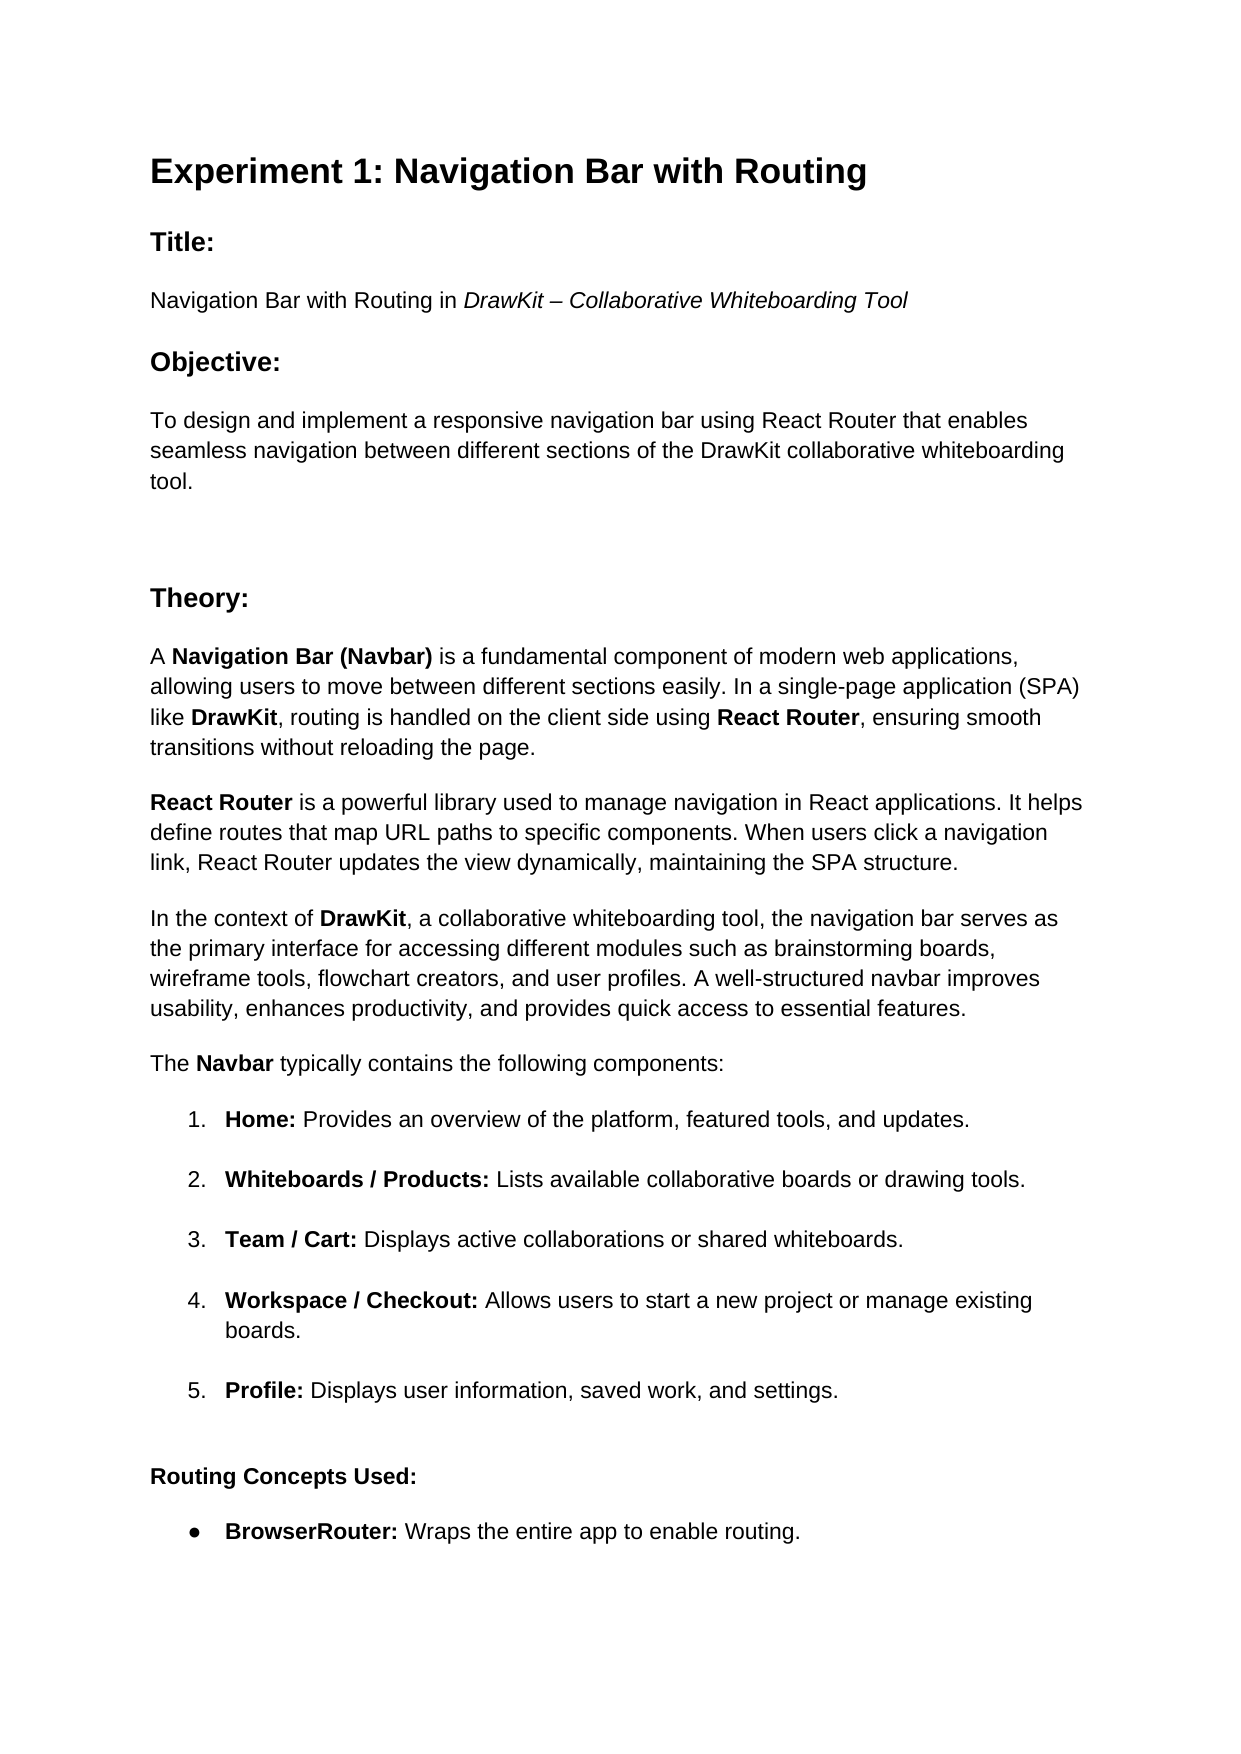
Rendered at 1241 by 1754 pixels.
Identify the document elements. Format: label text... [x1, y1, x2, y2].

list Home: Provides an overview of the platform, featured tools, and updates. [187, 1106, 1090, 1162]
list BrowserRouter: Wraps the entire app to enable routing. [187, 1518, 1090, 1575]
subtitle Title: [150, 226, 1090, 257]
text A Navigation Bar (Navbar) is a fundamental component of modern web applications, allowing users to move between different sections easily. In a single-page application (SPA) like DrawKit, routing is handled on the client side using React Router, ensuring smooth transitions without reloading the page. [150, 643, 1090, 760]
subtitle Experiment 1: Navigation Bar with Routing [150, 150, 1090, 191]
text To design and implement a responsive navigation bar using React Router that enables seamless navigation between different sections of the DrawKit collaborative whiteboarding tool. [150, 407, 1090, 494]
text Navigation Bar with Routing in DrawKit – Collaborative Whiteboarding Tool [150, 287, 1090, 313]
text Routing Concepts Used: [150, 1463, 1090, 1489]
text In the context of DrawKit, a collaborative whiteboarding tool, the navigation bar serves as the primary interface for accessing different modules such as brainstorming boards, wireframe tools, flowchart creators, and user profiles. A well-structured navbar improves usability, enhances productivity, and provides quick access to essential features. [150, 904, 1090, 1022]
list Team / Cart: Displays active collaborations or shared whiteboards. [187, 1226, 1090, 1283]
subtitle Theory: [150, 582, 1090, 613]
subtitle Objective: [150, 346, 1090, 377]
list Whiteboards / Products: Lists available collaborative boards or drawing tools. [187, 1166, 1090, 1223]
list Profile: Displays user information, saved work, and settings. [187, 1377, 1090, 1434]
text React Router is a powerful library used to manage navigation in React applications. It helps define routes that map URL paths to specific components. When users click a navigation link, React Router updates the view dynamically, maintaining the SPA structure. [150, 789, 1090, 876]
list Workspace / Checkout: Allows users to start a new project or manage existing boards. [187, 1287, 1090, 1374]
text The Navbar typically contains the following components: [150, 1050, 1090, 1077]
